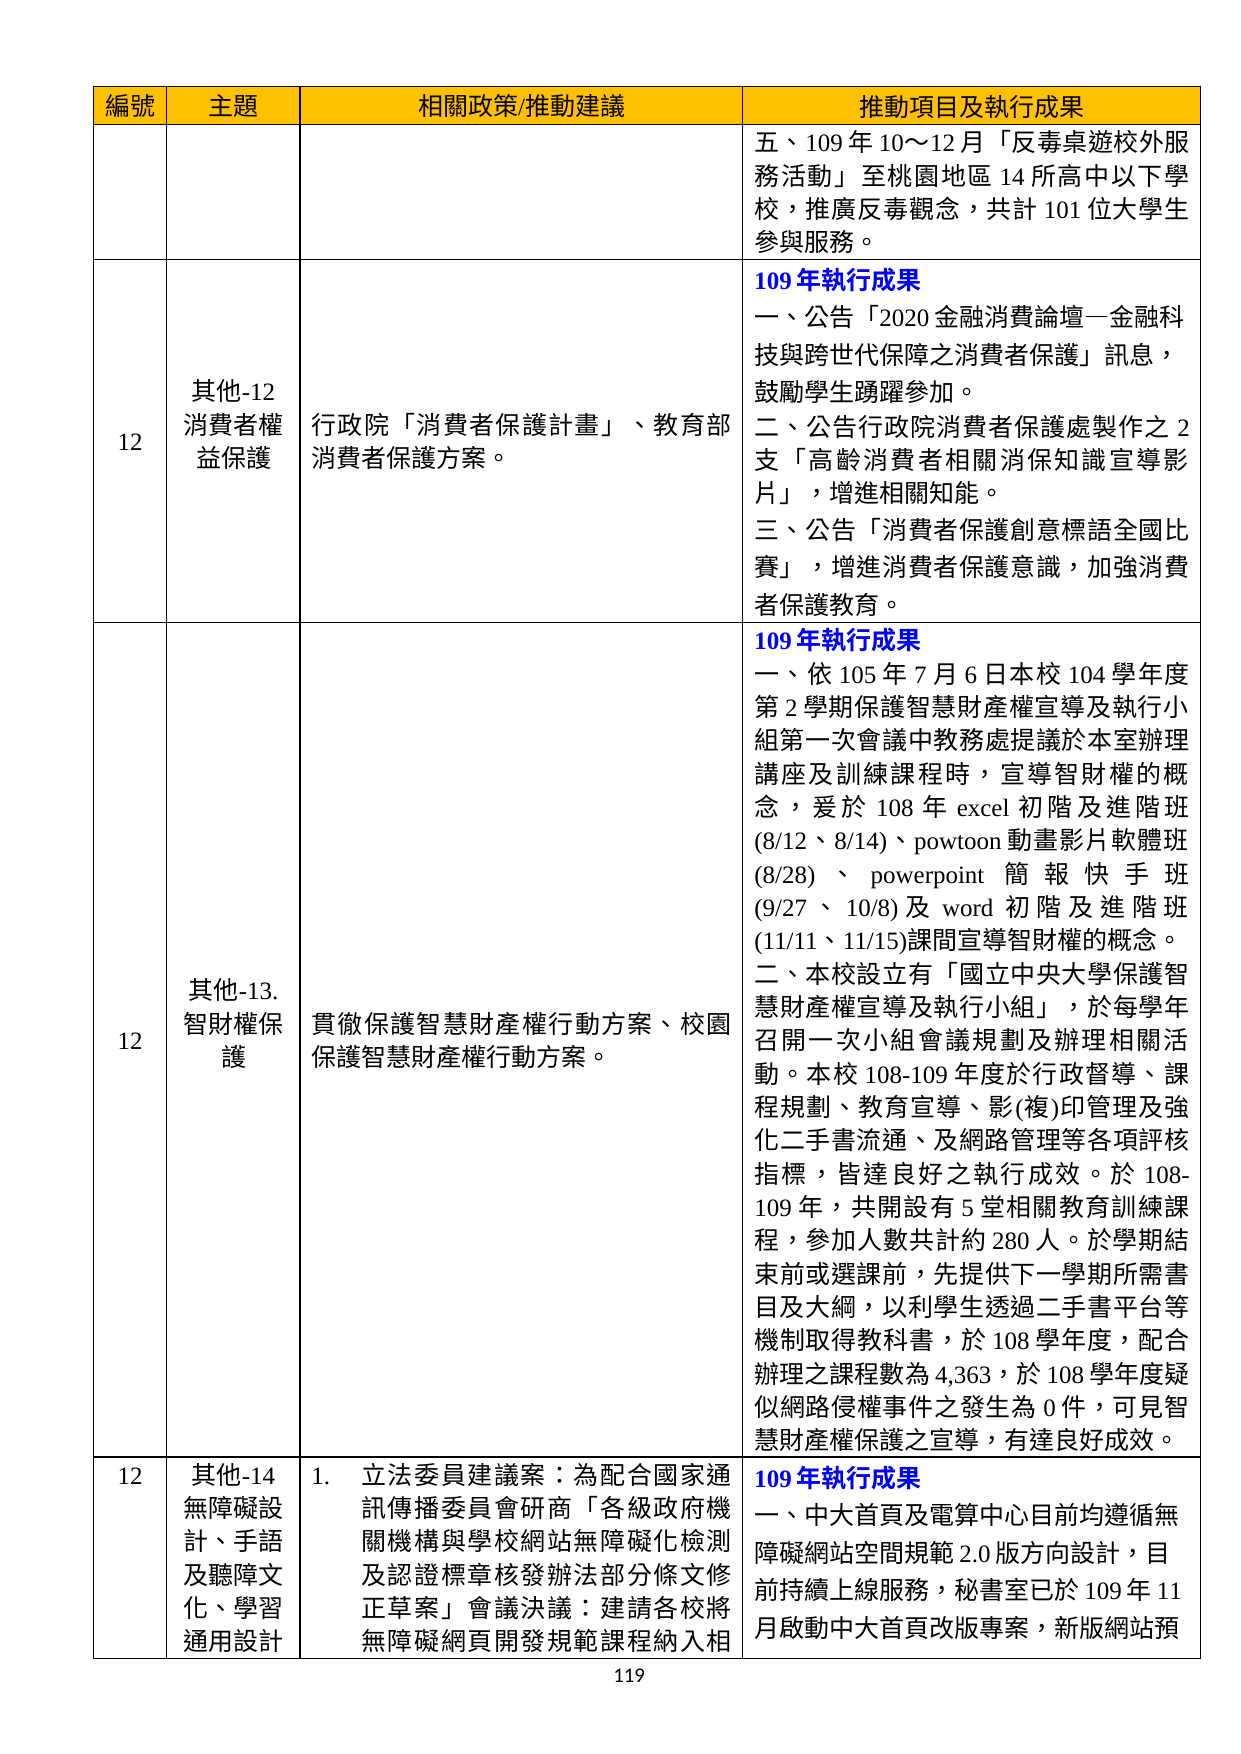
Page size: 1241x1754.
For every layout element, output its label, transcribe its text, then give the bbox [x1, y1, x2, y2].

table_header 相關政策/推動建議 [301, 87, 742, 124]
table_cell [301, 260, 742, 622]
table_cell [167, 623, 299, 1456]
table_header 編號 [94, 87, 166, 124]
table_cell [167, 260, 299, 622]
table_header 主題 [167, 87, 299, 124]
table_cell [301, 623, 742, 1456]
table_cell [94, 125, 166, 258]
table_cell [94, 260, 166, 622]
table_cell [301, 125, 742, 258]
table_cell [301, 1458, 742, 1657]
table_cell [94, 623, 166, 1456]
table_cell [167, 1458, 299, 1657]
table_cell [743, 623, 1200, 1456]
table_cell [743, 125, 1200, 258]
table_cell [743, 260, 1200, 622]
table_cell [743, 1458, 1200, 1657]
table_header 推動項目及執行成果 [743, 87, 1200, 124]
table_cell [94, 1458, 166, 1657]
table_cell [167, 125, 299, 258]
